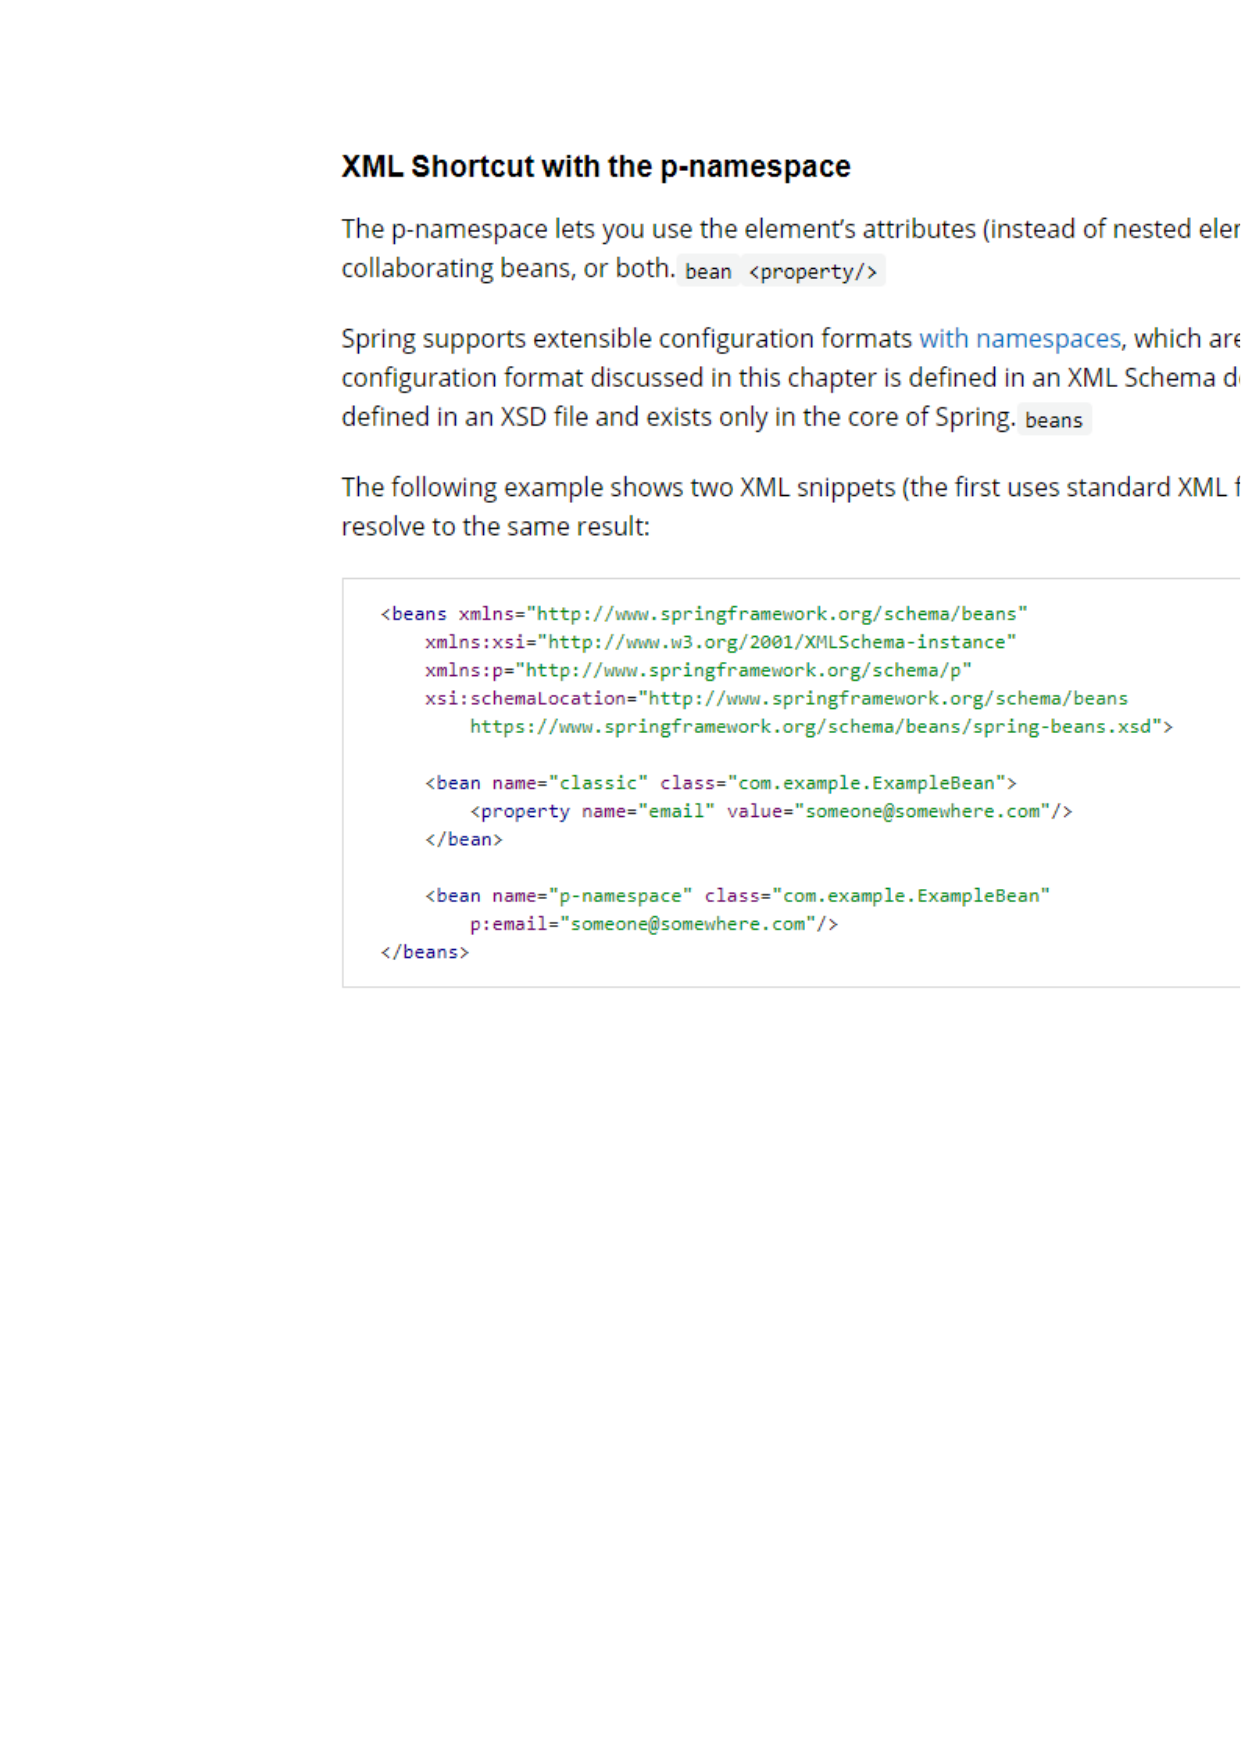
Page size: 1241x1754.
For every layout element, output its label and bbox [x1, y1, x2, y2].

picture [308, 150, 1241, 1007]
